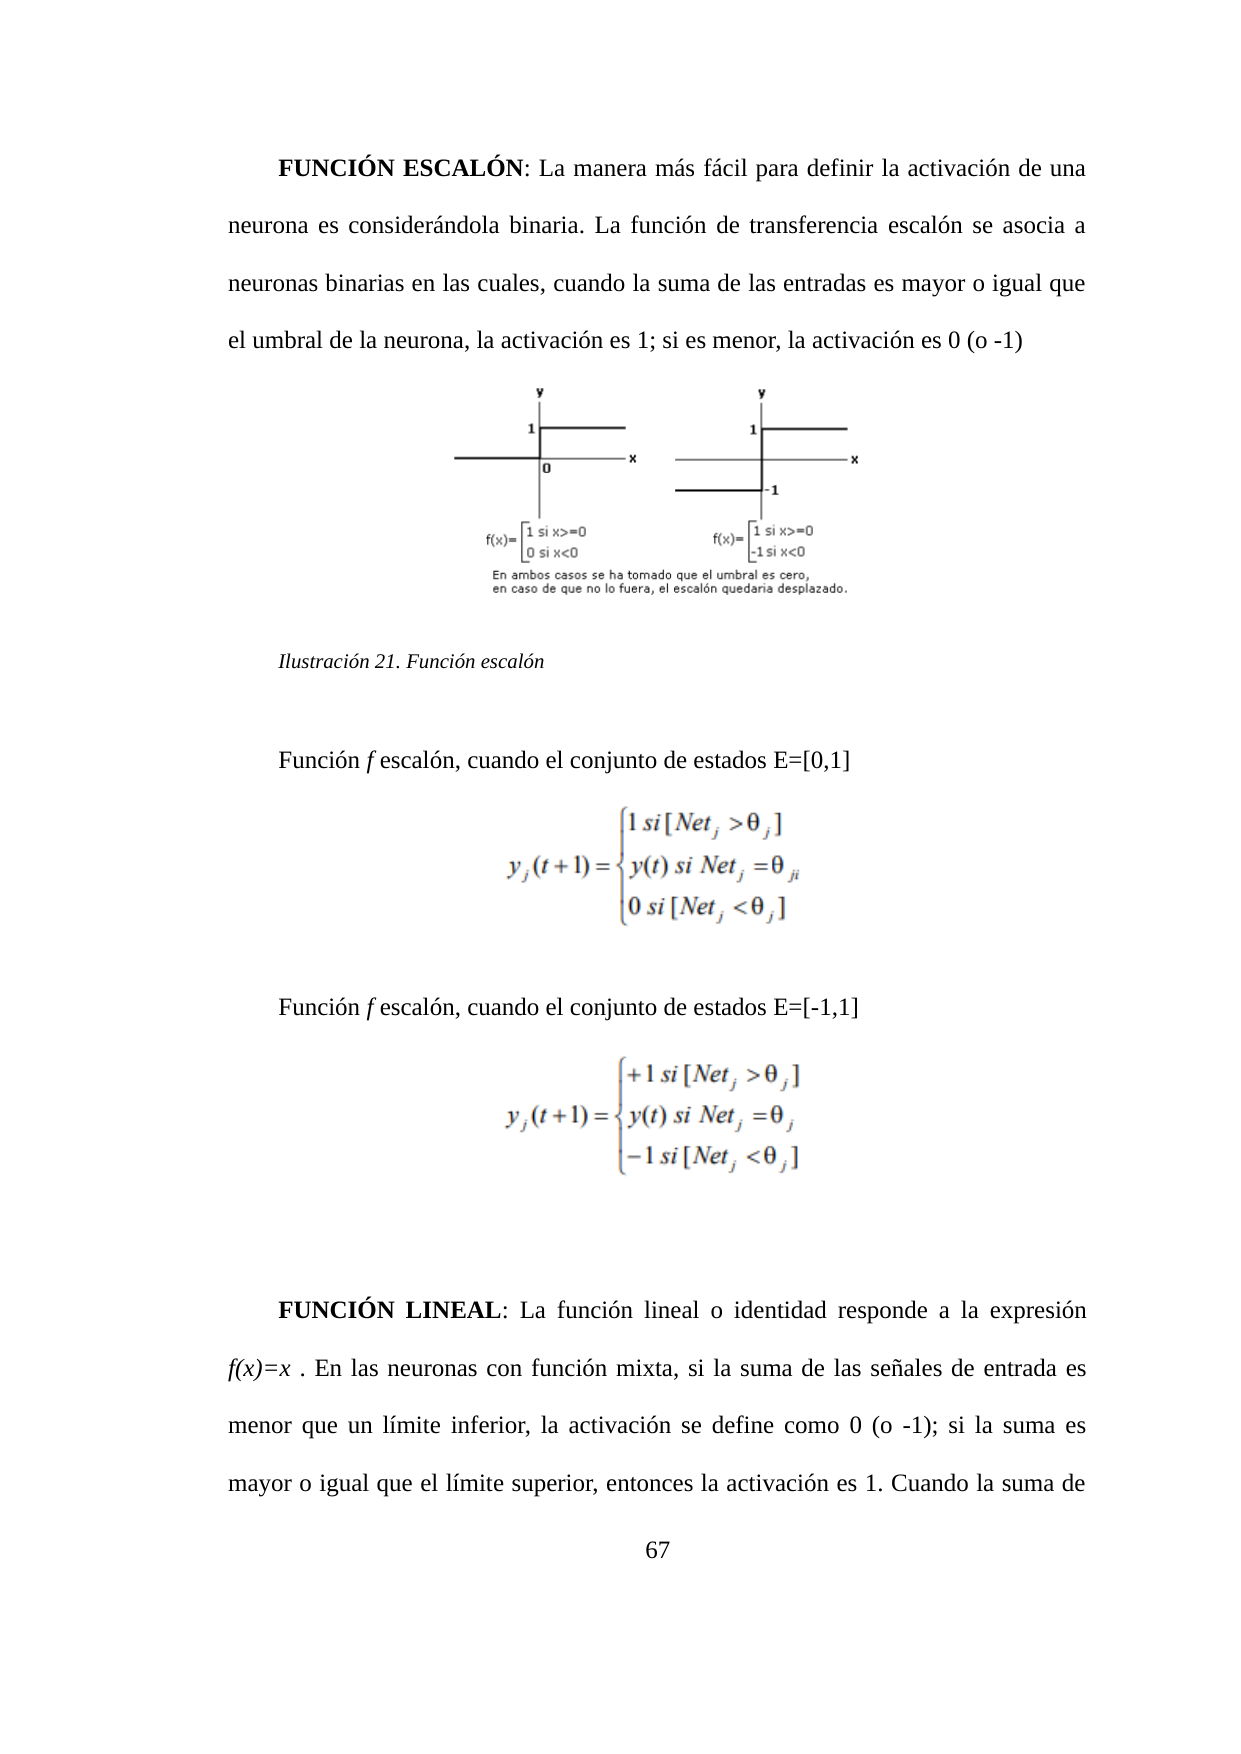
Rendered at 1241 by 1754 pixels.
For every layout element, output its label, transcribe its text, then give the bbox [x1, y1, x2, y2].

text Función f escalón, cuando el conjunto de estados E=[-1,1] [228, 803, 1087, 1020]
picture [497, 802, 818, 935]
picture [497, 1049, 818, 1181]
text FUNCIÓN ESCALÓN: La manera más fácil para definir la activación de una neurona es considerándola binaria. La función de transferencia escalón se asocia a neuronas binarias en las cuales, cuando la suma de las entradas es mayor o igual que el umbral de la neurona, la activación es 1; si es menor, la activación es 0 (o -1) [228, 153, 1087, 354]
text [228, 1296, 1087, 1497]
picture [451, 383, 865, 597]
text Función f escalón, cuando el conjunto de estados E=[0,1] [228, 745, 1087, 774]
